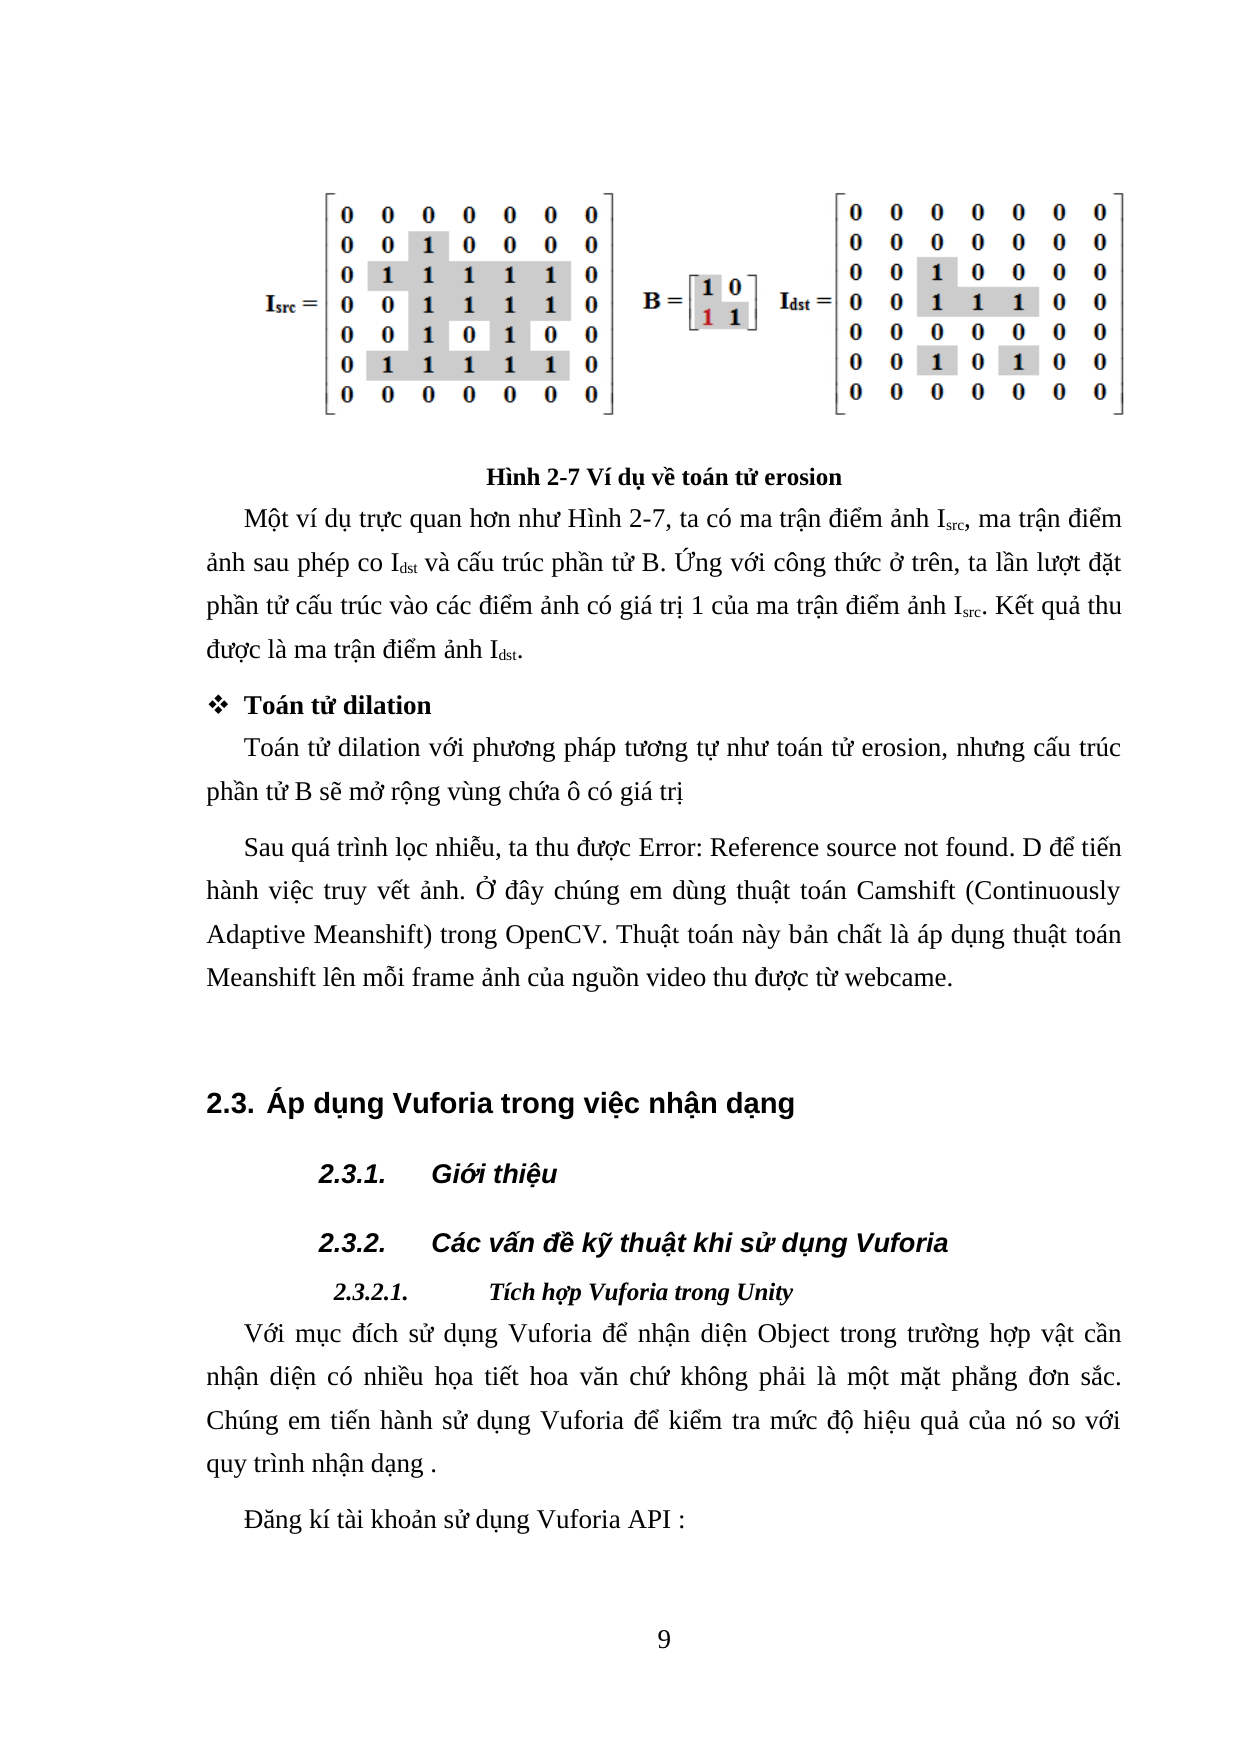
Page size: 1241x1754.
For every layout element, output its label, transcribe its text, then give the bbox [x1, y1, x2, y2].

subtitle Giới thiệu [281, 1158, 1122, 1189]
subtitle Tích hợp Vuforia trong Unity [296, 1277, 1122, 1305]
picture [243, 177, 1160, 438]
text Với mục đích sử dụng Vuforia để nhận diện Object trong trường hợp vật cần nhận diện có nhiều họa tiết hoa văn chứ không phải là một mặt phẳng đơn sắc. Chúng em tiến hành sử dụng Vuforia để kiểm tra mức độ hiệu quả của nó so với quy trình nhận dạng . [206, 1317, 1122, 1479]
subtitle Áp dụng Vuforia trong việc nhận dạng [206, 1086, 1122, 1119]
subtitle Các vấn đề kỹ thuật khi sử dụng Vuforia [281, 1227, 1122, 1258]
text Toán tử dilation [206, 689, 1122, 720]
text Toán tử dilation với phương pháp tương tự như toán tử erosion, nhưng cấu trúc phần tử B sẽ mở rộng vùng chứa ô có giá trị [206, 731, 1122, 806]
text Đăng kí tài khoản sử dụng Vuforia API : [206, 1503, 1122, 1535]
